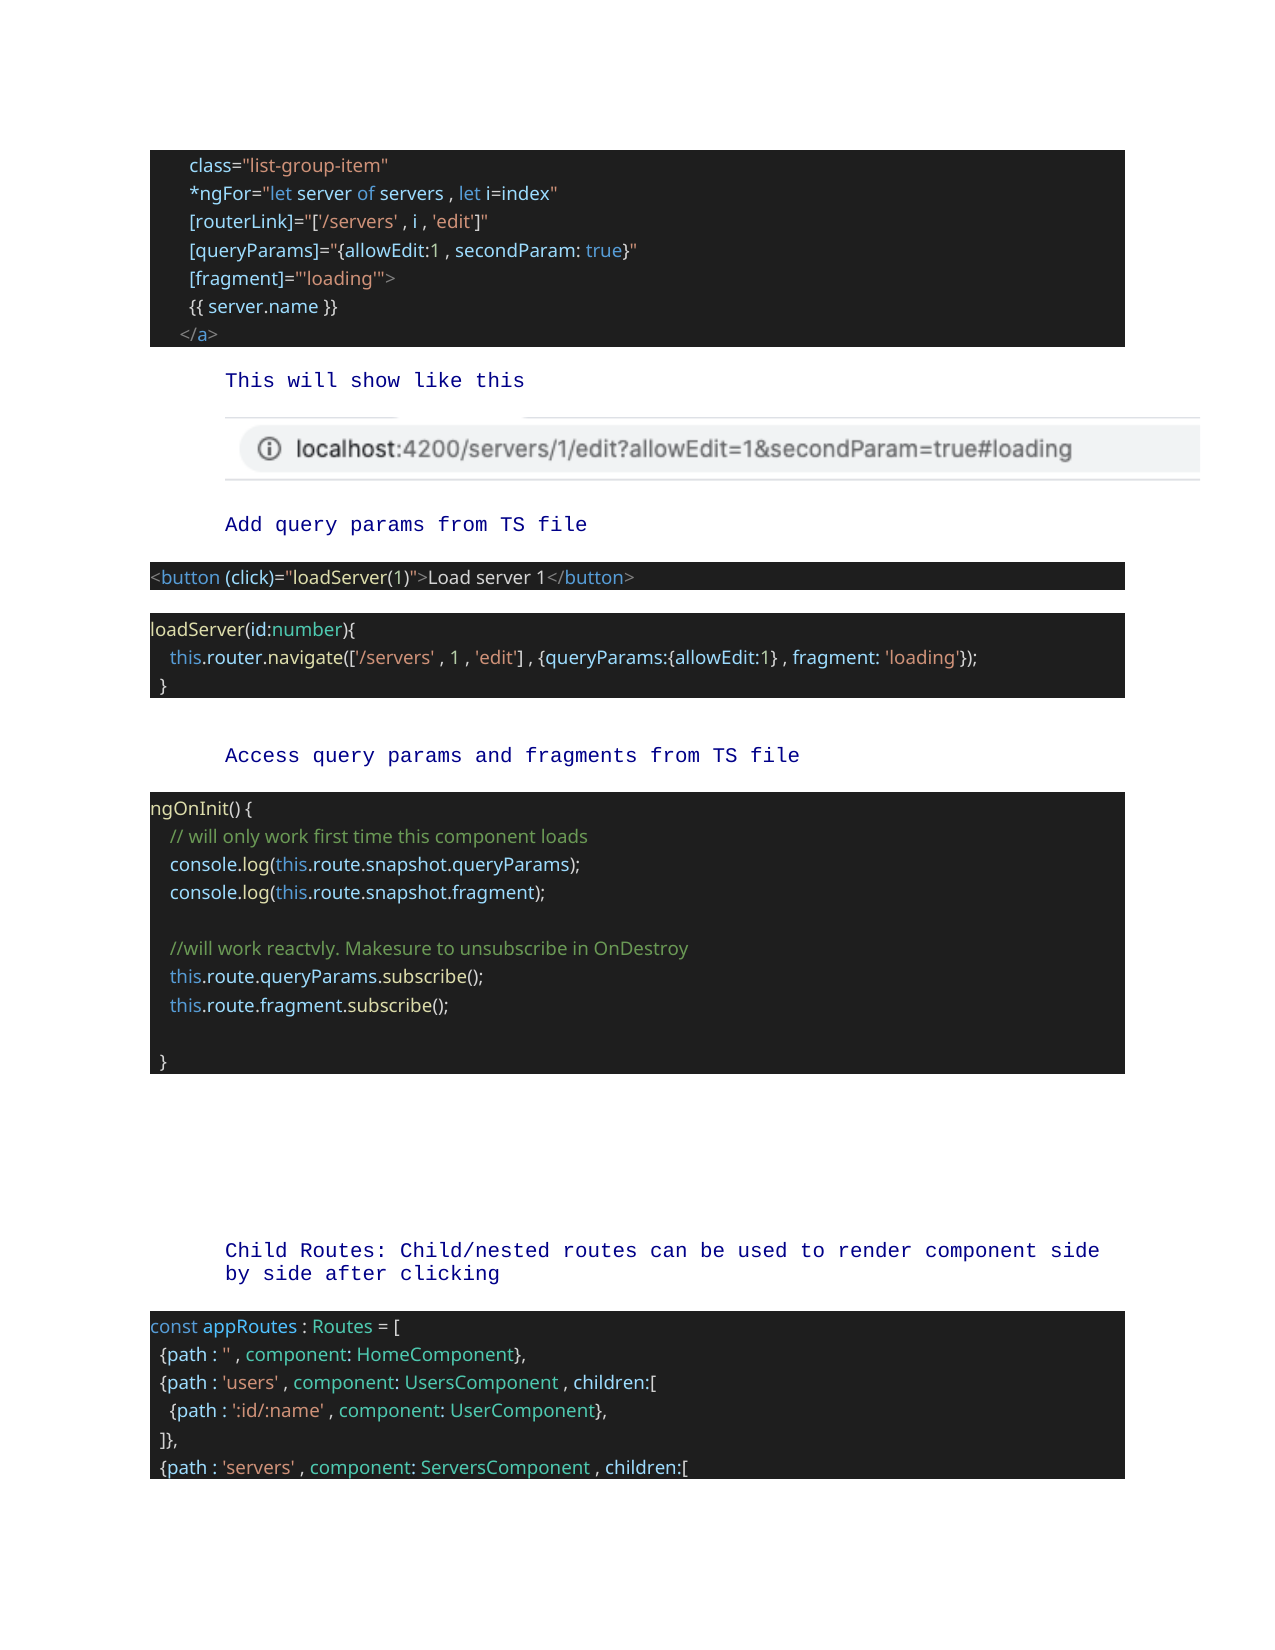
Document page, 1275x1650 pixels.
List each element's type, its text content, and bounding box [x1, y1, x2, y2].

text {path : 'users' , component: UsersComponent , children:[ [150, 1367, 1125, 1395]
text {path : '' , component: HomeComponent}, [150, 1339, 1125, 1367]
text {{ server.name }} [150, 291, 1125, 319]
text ]}, [150, 1423, 1125, 1451]
list Access query params and fragments from TS file [225, 745, 1125, 769]
text {path : 'servers' , component: ServersComponent , children:[ [150, 1451, 1125, 1479]
text } [150, 1046, 1125, 1074]
text *ngFor="let server of servers , let i=index" [150, 178, 1125, 206]
text console.log(this.route.snapshot.queryParams); [150, 849, 1125, 877]
text const appRoutes : Routes = [ [150, 1311, 1125, 1339]
text <button (click)="loadServer(1)">Load server 1</button> [150, 562, 1125, 590]
text } [150, 670, 1125, 698]
text [fragment]="'loading'"> [150, 262, 1125, 291]
list This will show like this [225, 371, 1125, 394]
text this.route.queryParams.subscribe(); [150, 961, 1125, 989]
text // will only work first time this component loads [150, 821, 1125, 849]
list Add query params from TS file [225, 514, 1125, 538]
text //will work reactvly. Makesure to unsubscribe in OnDestroy [150, 933, 1125, 961]
text this.router.navigate(['/servers' , 1 , 'edit'] , {queryParams:{allowEdit:1} , fragment: 'loading'}); [150, 642, 1125, 670]
text this.route.fragment.subscribe(); [150, 989, 1125, 1017]
list Child Routes: Child/nested routes can be used to render component side by side after clicking [225, 1240, 1125, 1287]
text {path : ':id/:name' , component: UserComponent}, [150, 1395, 1125, 1423]
text [queryParams]="{allowEdit:1 , secondParam: true}" [150, 234, 1125, 262]
text ngOnInit() { [150, 792, 1125, 821]
picture [225, 417, 1200, 491]
text class="list-group-item" [150, 150, 1125, 178]
text loadServer(id:number){ [150, 613, 1125, 642]
text </a> [150, 319, 1125, 347]
text console.log(this.route.snapshot.fragment); [150, 877, 1125, 905]
text [routerLink]="['/servers' , i , 'edit']" [150, 206, 1125, 234]
